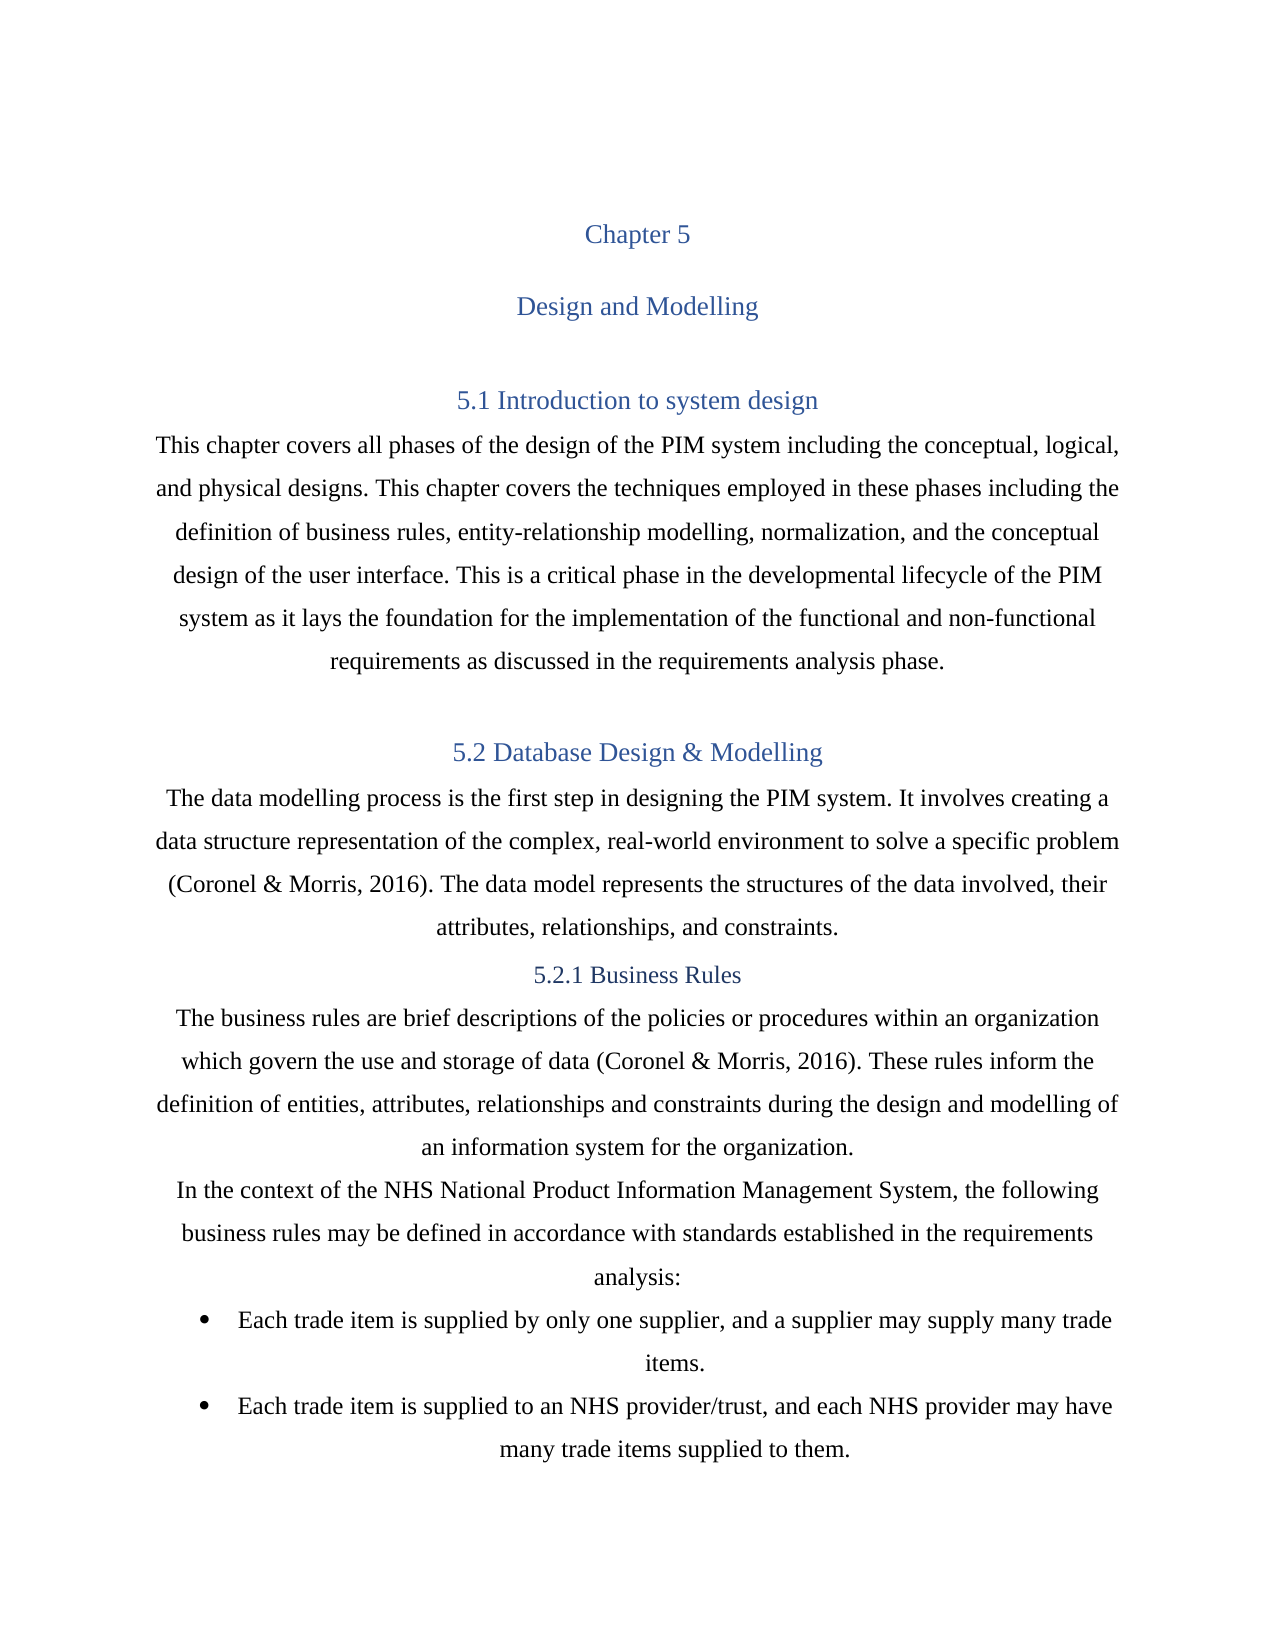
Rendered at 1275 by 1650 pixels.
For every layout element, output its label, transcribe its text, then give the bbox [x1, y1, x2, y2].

list Each trade item is supplied by only one supplier, and a supplier may supply many trade items. [187, 1305, 1125, 1377]
subtitle Design and Modelling [150, 290, 1125, 321]
subtitle 5.1 Introduction to system design [150, 384, 1125, 415]
subtitle Chapter 5 [150, 218, 1125, 249]
text The business rules are brief descriptions of the policies or procedures within an organization which govern the use and storage of data. These rules inform the definition of entities, attributes, relationships and constraints during the design and modelling of an information system for the organization. [150, 1003, 1125, 1161]
text This chapter covers all phases of the design of the PIM system including the conceptual, logical, and physical designs. This chapter covers the techniques employed in these phases including the definition of business rules, entity-relationship modelling, normalization, and the conceptual design of the user interface. This is a critical phase in the developmental lifecycle of the PIM system as it lays the foundation for the implementation of the functional and non-functional requirements as discussed in the requirements analysis phase. [150, 430, 1125, 675]
subtitle 5.2 Database Design & Modelling [150, 736, 1125, 768]
text In the context of the NHS National Product Information Management System, the following business rules may be defined in accordance with standards established in the requirements analysis: [150, 1175, 1125, 1290]
list Each trade item is supplied to an NHS provider/trust, and each NHS provider may have many trade items supplied to them. [187, 1391, 1125, 1463]
text The data modelling process is the first step in designing the PIM system. It involves creating a data structure representation of the complex, real-world environment to solve a specific problem . The data model represents the structures of the data involved, their attributes, relationships, and constraints. [150, 783, 1125, 941]
subtitle 5.2.1 Business Rules [150, 960, 1125, 988]
